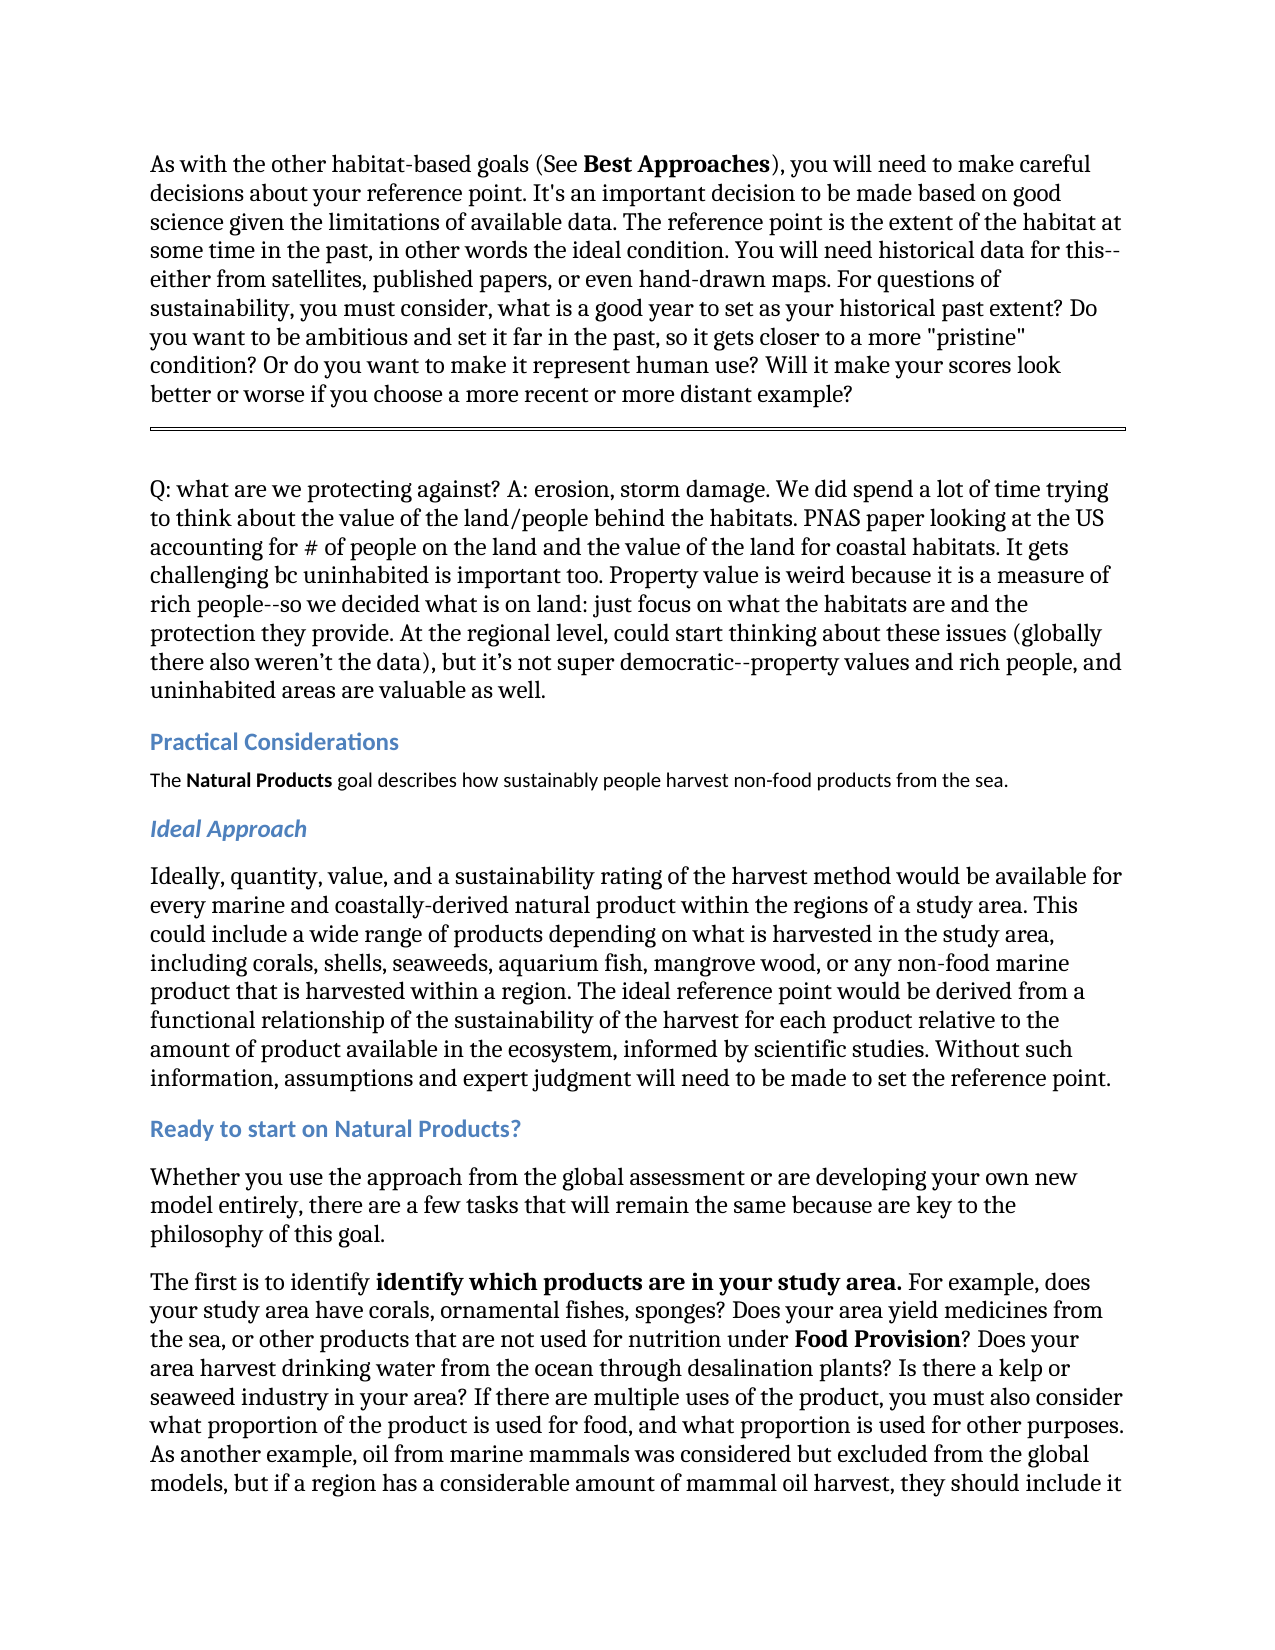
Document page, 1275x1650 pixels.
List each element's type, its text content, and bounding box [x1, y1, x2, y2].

text The Natural Products goal describes how sustainably people harvest non-food products from the sea. [150, 767, 1125, 792]
subtitle Ready to start on Natural Products? [150, 1113, 1125, 1144]
text Q: what are we protecting against? A: erosion, storm damage. We did spend a lot of time trying to think about the value of the land/people behind the habitats. PNAS paper looking at the US accounting for # of people on the land and the value of the land for coastal habitats. It gets challenging bc uninhabited is important too. Property value is weird because it is a measure of rich people--so we decided what is on land: just focus on what the habitats are and the protection they provide. At the regional level, could start thinking about these issues (globally there also weren’t the data), but it’s not super democratic--property values and rich people, and uninhabited areas are valuable as well. [150, 475, 1125, 705]
text As with the other habitat-based goals (See Best Approaches), you will need to make careful decisions about your reference point. It's an important decision to be made based on good science given the limitations of available data. The reference point is the extent of the habitat at some time in the past, in other words the ideal condition. You will need historical data for this--either from satellites, published papers, or even hand-drawn maps. For questions of sustainability, you must consider, what is a good year to set as your historical past extent? Do you want to be ambitious and set it far in the past, so it gets closer to a more "pristine" condition? Or do you want to make it represent human use? Will it make your scores look better or worse if you choose a more recent or more distant example? [150, 150, 1125, 409]
subtitle Ideal Approach [150, 813, 1125, 843]
subtitle Practical Considerations [150, 726, 1125, 756]
text Whether you use the approach from the global assessment or are developing your own new model entirely, there are a few tasks that will remain the same because are key to the philosophy of this goal. [150, 1162, 1125, 1249]
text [150, 1267, 1125, 1497]
text Ideally, quantity, value, and a sustainability rating of the harvest method would be available for every marine and coastally-derived natural product within the regions of a study area. This could include a wide range of products depending on what is harvested in the study area, including corals, shells, seaweeds, aquarium fish, mangrove wood, or any non-food marine product that is harvested within a region. The ideal reference point would be derived from a functional relationship of the sustainability of the harvest for each product relative to the amount of product available in the ecosystem, informed by scientific studies. Without such information, assumptions and expert judgment will need to be made to set the reference point. [150, 862, 1125, 1092]
